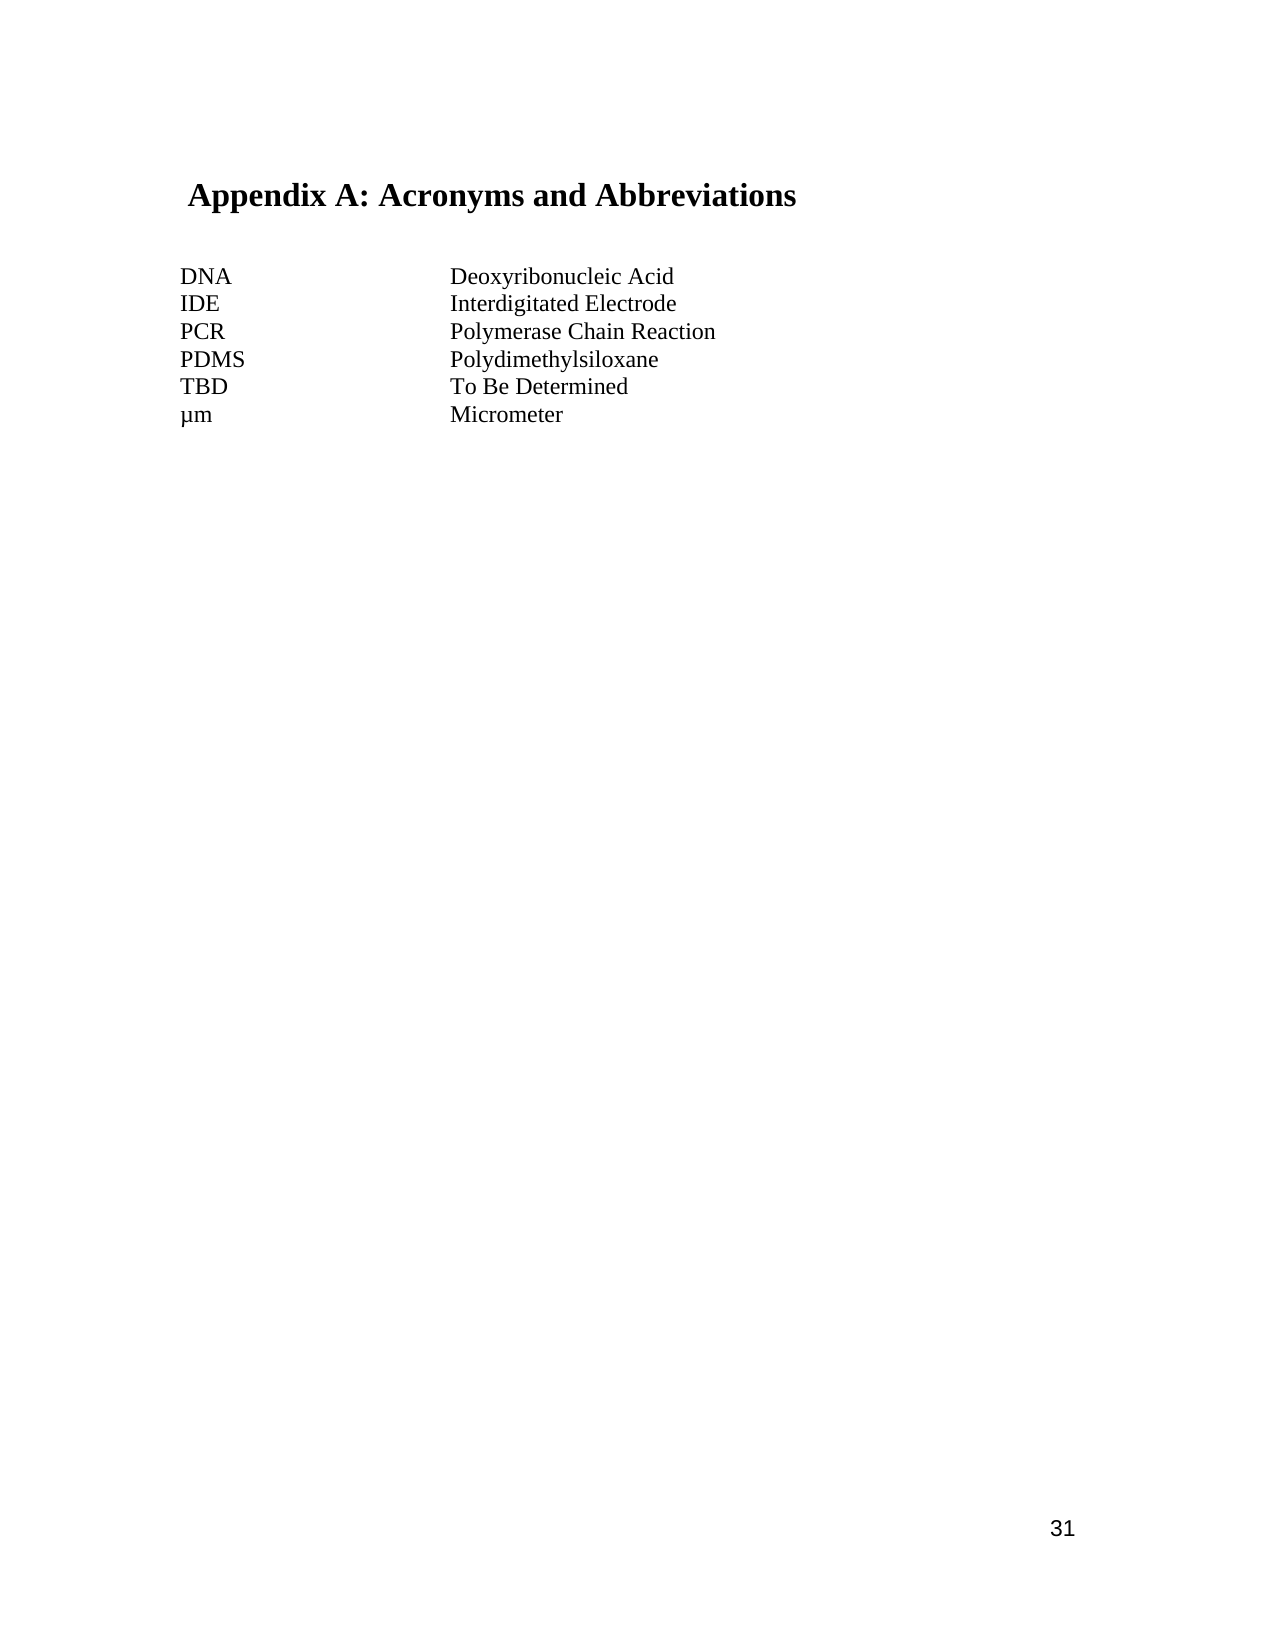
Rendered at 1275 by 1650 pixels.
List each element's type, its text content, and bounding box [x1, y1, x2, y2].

text PDMS Polydimethylsiloxane [150, 344, 1125, 372]
text µm Micrometer [150, 400, 1125, 427]
text IDE Interdigitated Electrode [150, 289, 1125, 317]
subtitle Appendix A: Acronyms and Abbreviations [187, 175, 1125, 213]
text DNA Deoxyribonucleic Acid [150, 262, 1125, 289]
text PCR Polymerase Chain Reaction [150, 317, 1125, 344]
text TBD To Be Determined [150, 372, 1125, 400]
